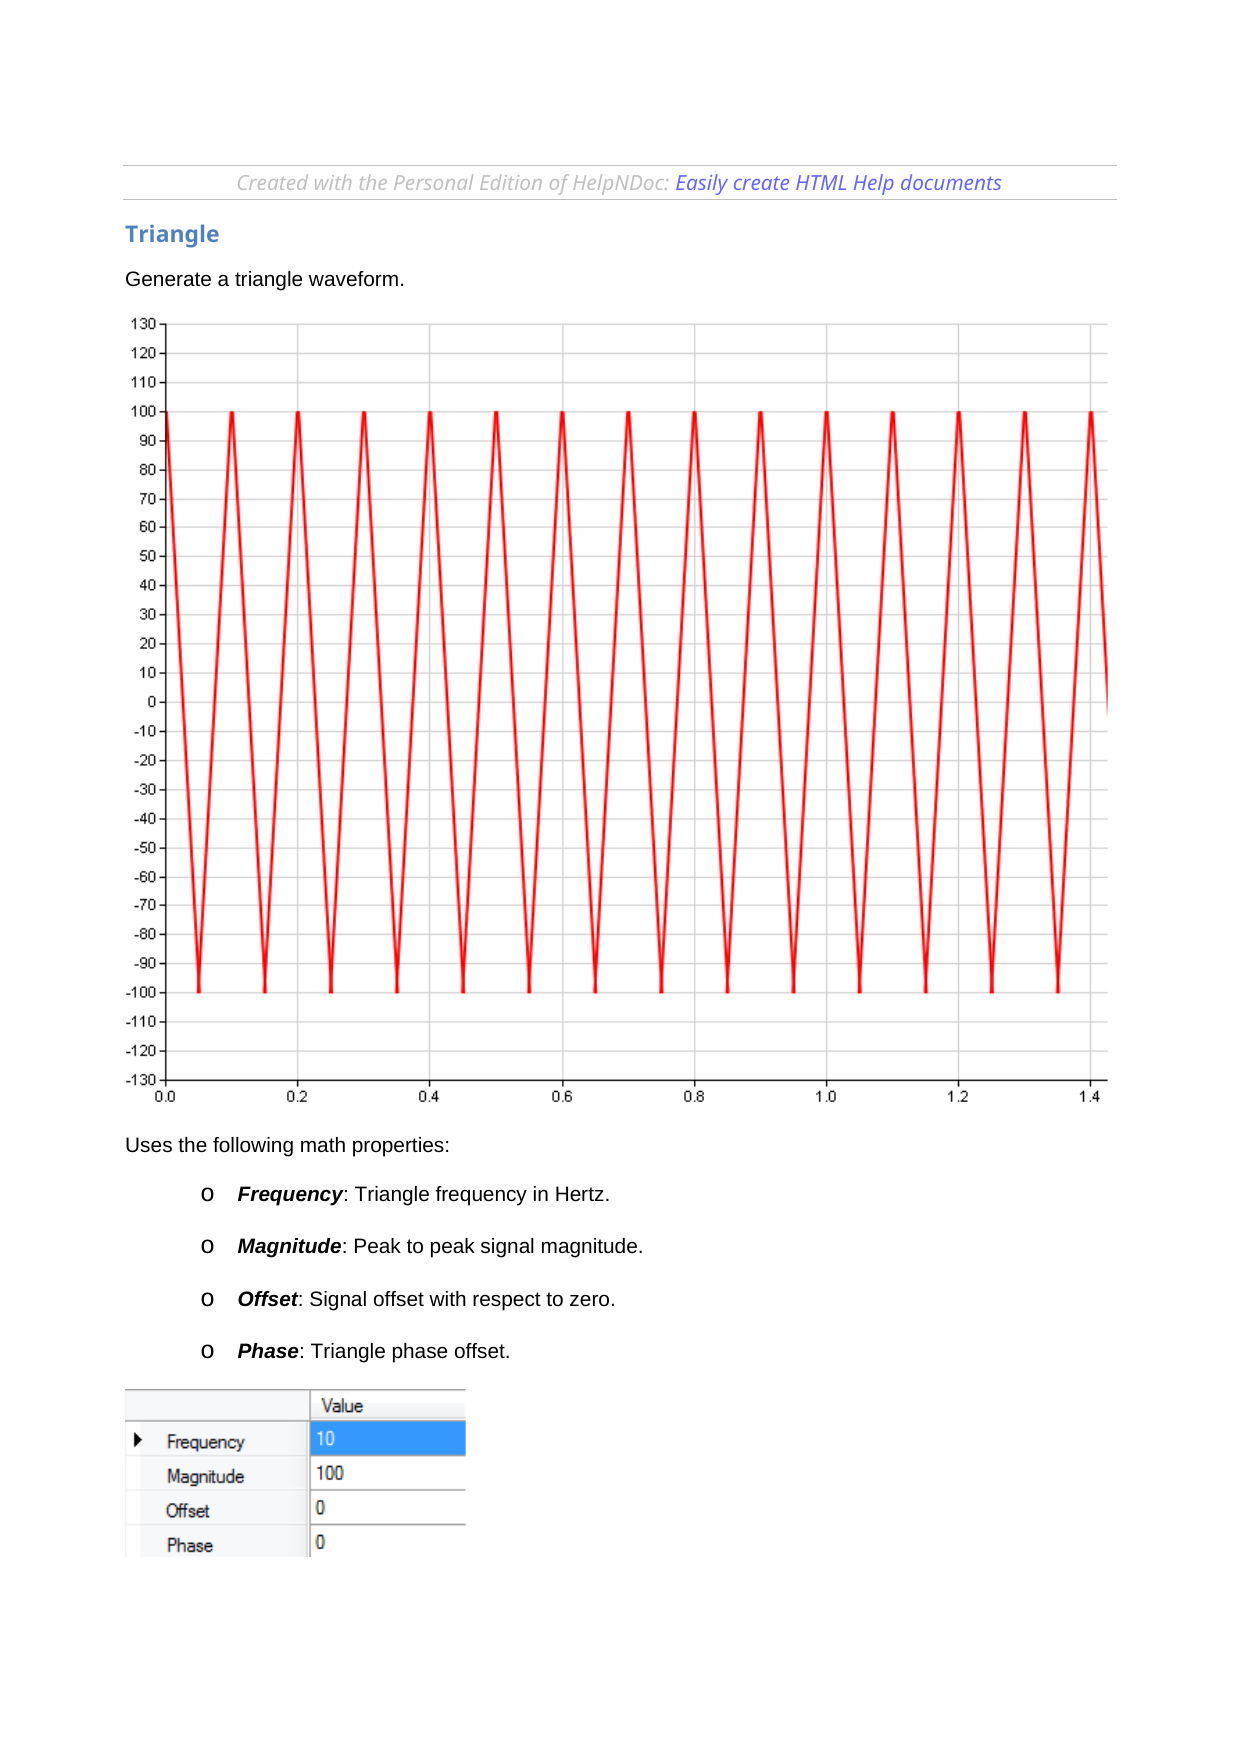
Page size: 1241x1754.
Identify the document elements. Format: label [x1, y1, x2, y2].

picture [125, 315, 1108, 1109]
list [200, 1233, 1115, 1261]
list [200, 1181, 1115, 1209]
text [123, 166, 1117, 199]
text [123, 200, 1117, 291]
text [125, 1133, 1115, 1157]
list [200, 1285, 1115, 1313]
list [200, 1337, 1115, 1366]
picture [125, 1389, 466, 1557]
